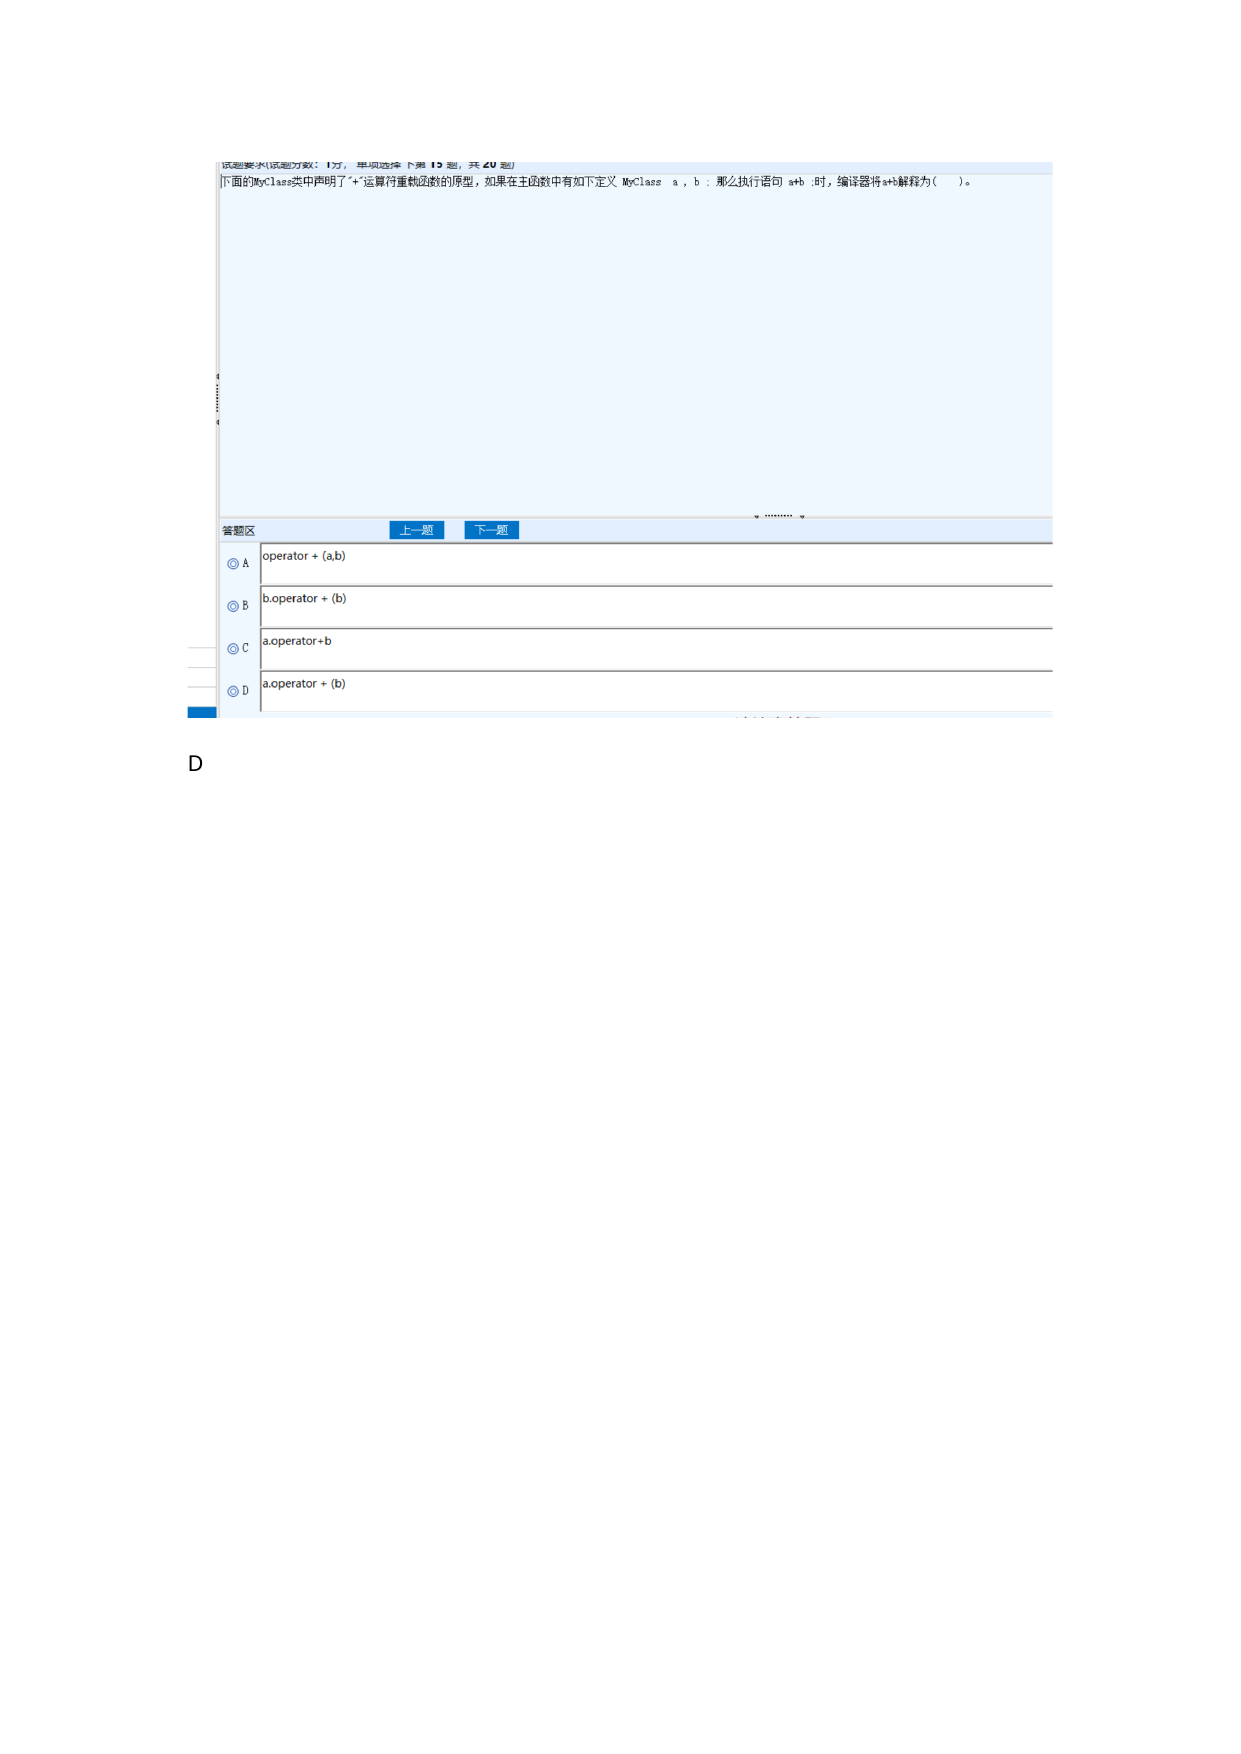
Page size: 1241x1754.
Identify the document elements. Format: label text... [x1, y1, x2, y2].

picture [187, 162, 1053, 718]
text D [187, 747, 1053, 779]
